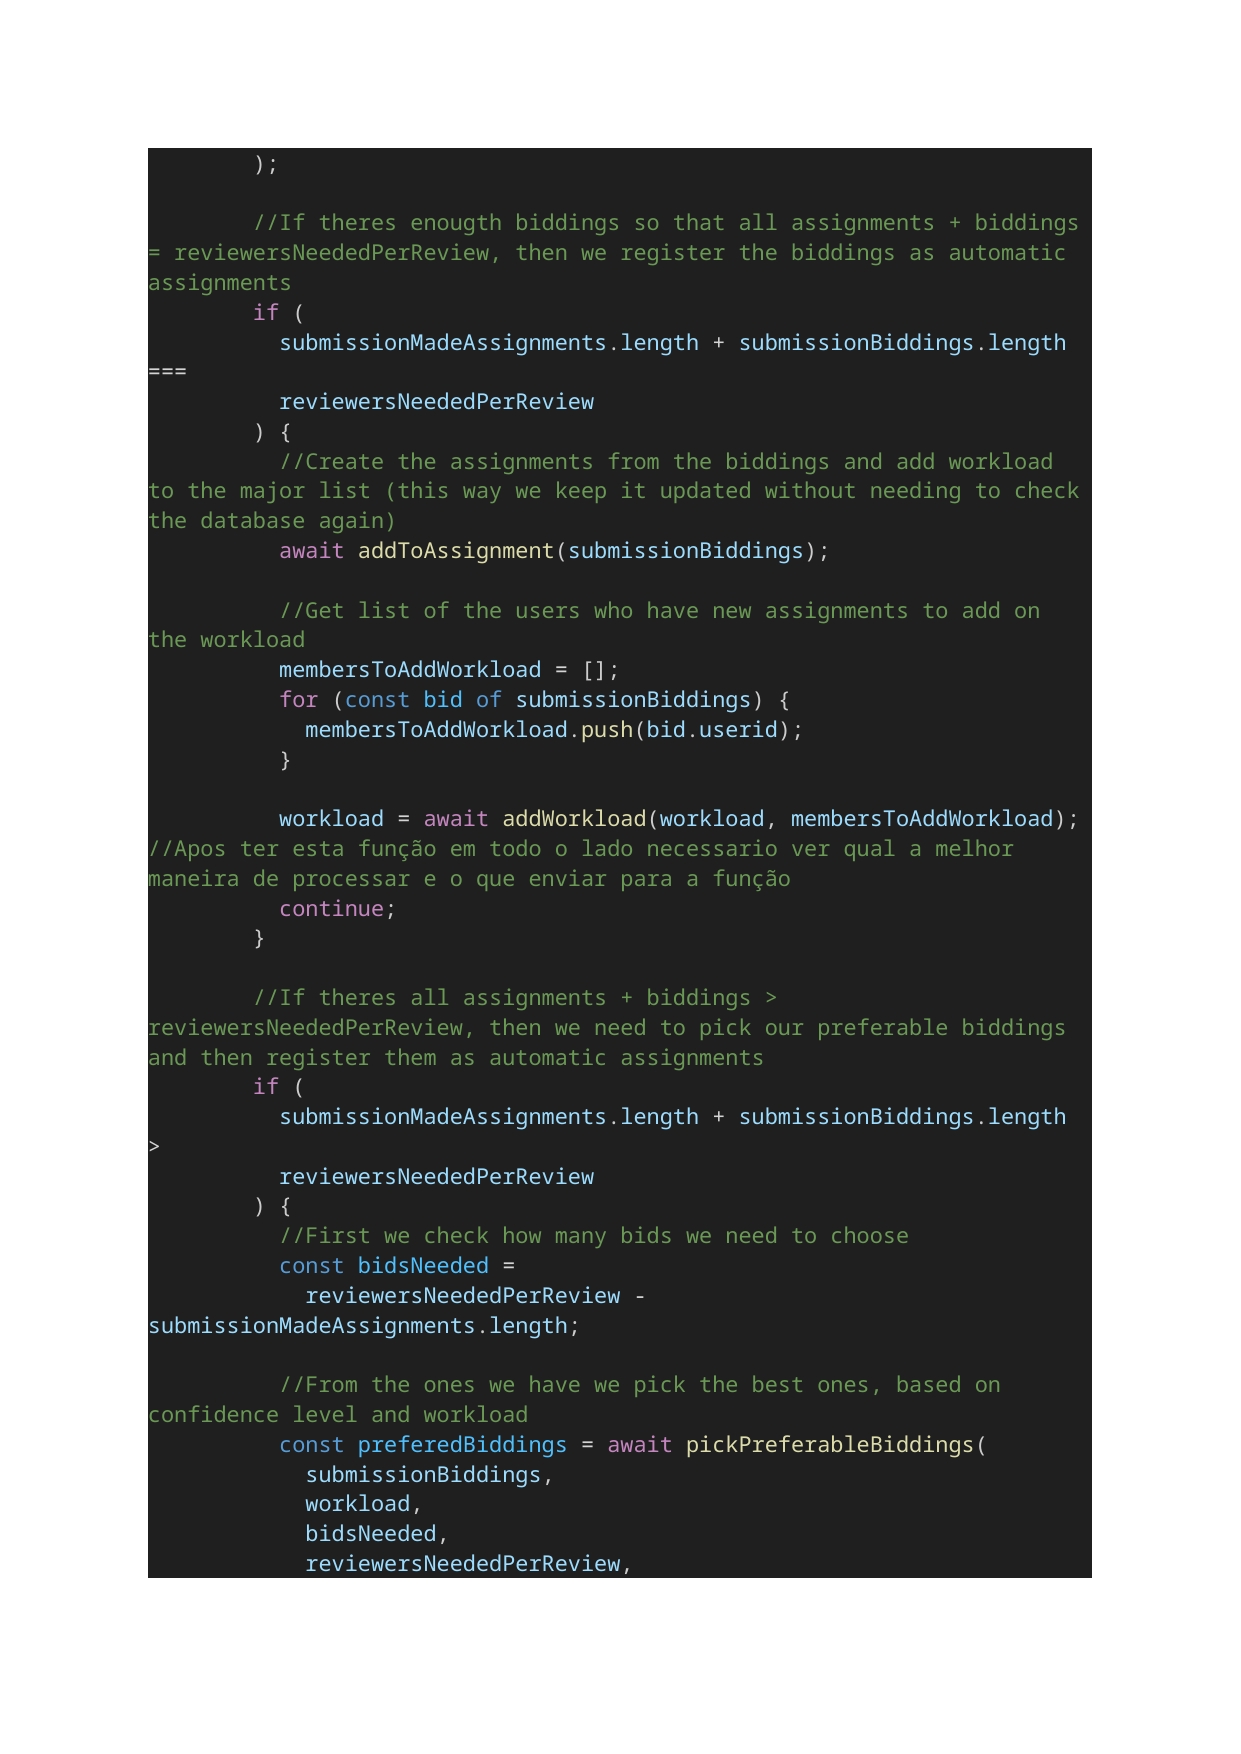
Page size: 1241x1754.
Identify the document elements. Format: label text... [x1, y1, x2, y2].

text //Get list of the users who have new assignments to add on the workload [148, 594, 1092, 654]
text reviewersNeededPerReview [148, 1161, 1092, 1190]
text reviewersNeededPerReview [148, 386, 1092, 416]
text ) { [148, 1190, 1092, 1220]
text submissionMadeAssignments.length + submissionBiddings.length > [148, 1101, 1092, 1161]
text //From the ones we have we pick the best ones, based on confidence level and workload [148, 1369, 1092, 1429]
text reviewersNeededPerReview, [148, 1548, 1092, 1578]
text continue; [148, 892, 1092, 922]
text } [148, 922, 1092, 952]
text for (const bid of submissionBiddings) { [148, 684, 1092, 714]
text } [148, 743, 1092, 773]
text workload, [148, 1488, 1092, 1518]
text workload = await addWorkload(workload, membersToAddWorkload); //Apos ter esta função em todo o lado necessario ver qual a melhor maneira de processar e o que enviar para a função [148, 803, 1092, 892]
text //If theres enougth biddings so that all assignments + biddings = reviewersNeededPerReview, then we register the biddings as automatic assignments [148, 207, 1092, 297]
text //First we check how many bids we need to choose [148, 1220, 1092, 1250]
text bidsNeeded, [148, 1518, 1092, 1548]
text submissionMadeAssignments.length + submissionBiddings.length === [148, 326, 1092, 386]
text ) { [148, 416, 1092, 446]
text //Create the assignments from the biddings and add workload to the major list (this way we keep it updated without needing to check the database again) [148, 446, 1092, 535]
text if ( [148, 297, 1092, 326]
text membersToAddWorkload = []; [148, 654, 1092, 684]
text reviewersNeededPerReview - submissionMadeAssignments.length; [148, 1280, 1092, 1339]
text submissionBiddings, [148, 1458, 1092, 1488]
text //If theres all assignments + biddings > reviewersNeededPerReview, then we need to pick our preferable biddings and then register them as automatic assignments [148, 982, 1092, 1071]
text membersToAddWorkload.push(bid.userid); [148, 714, 1092, 743]
text ); [148, 148, 1092, 177]
text const preferedBiddings = await pickPreferableBiddings( [148, 1429, 1092, 1458]
text await addToAssignment(submissionBiddings); [148, 535, 1092, 565]
text if ( [148, 1071, 1092, 1101]
text const bidsNeeded = [148, 1250, 1092, 1280]
